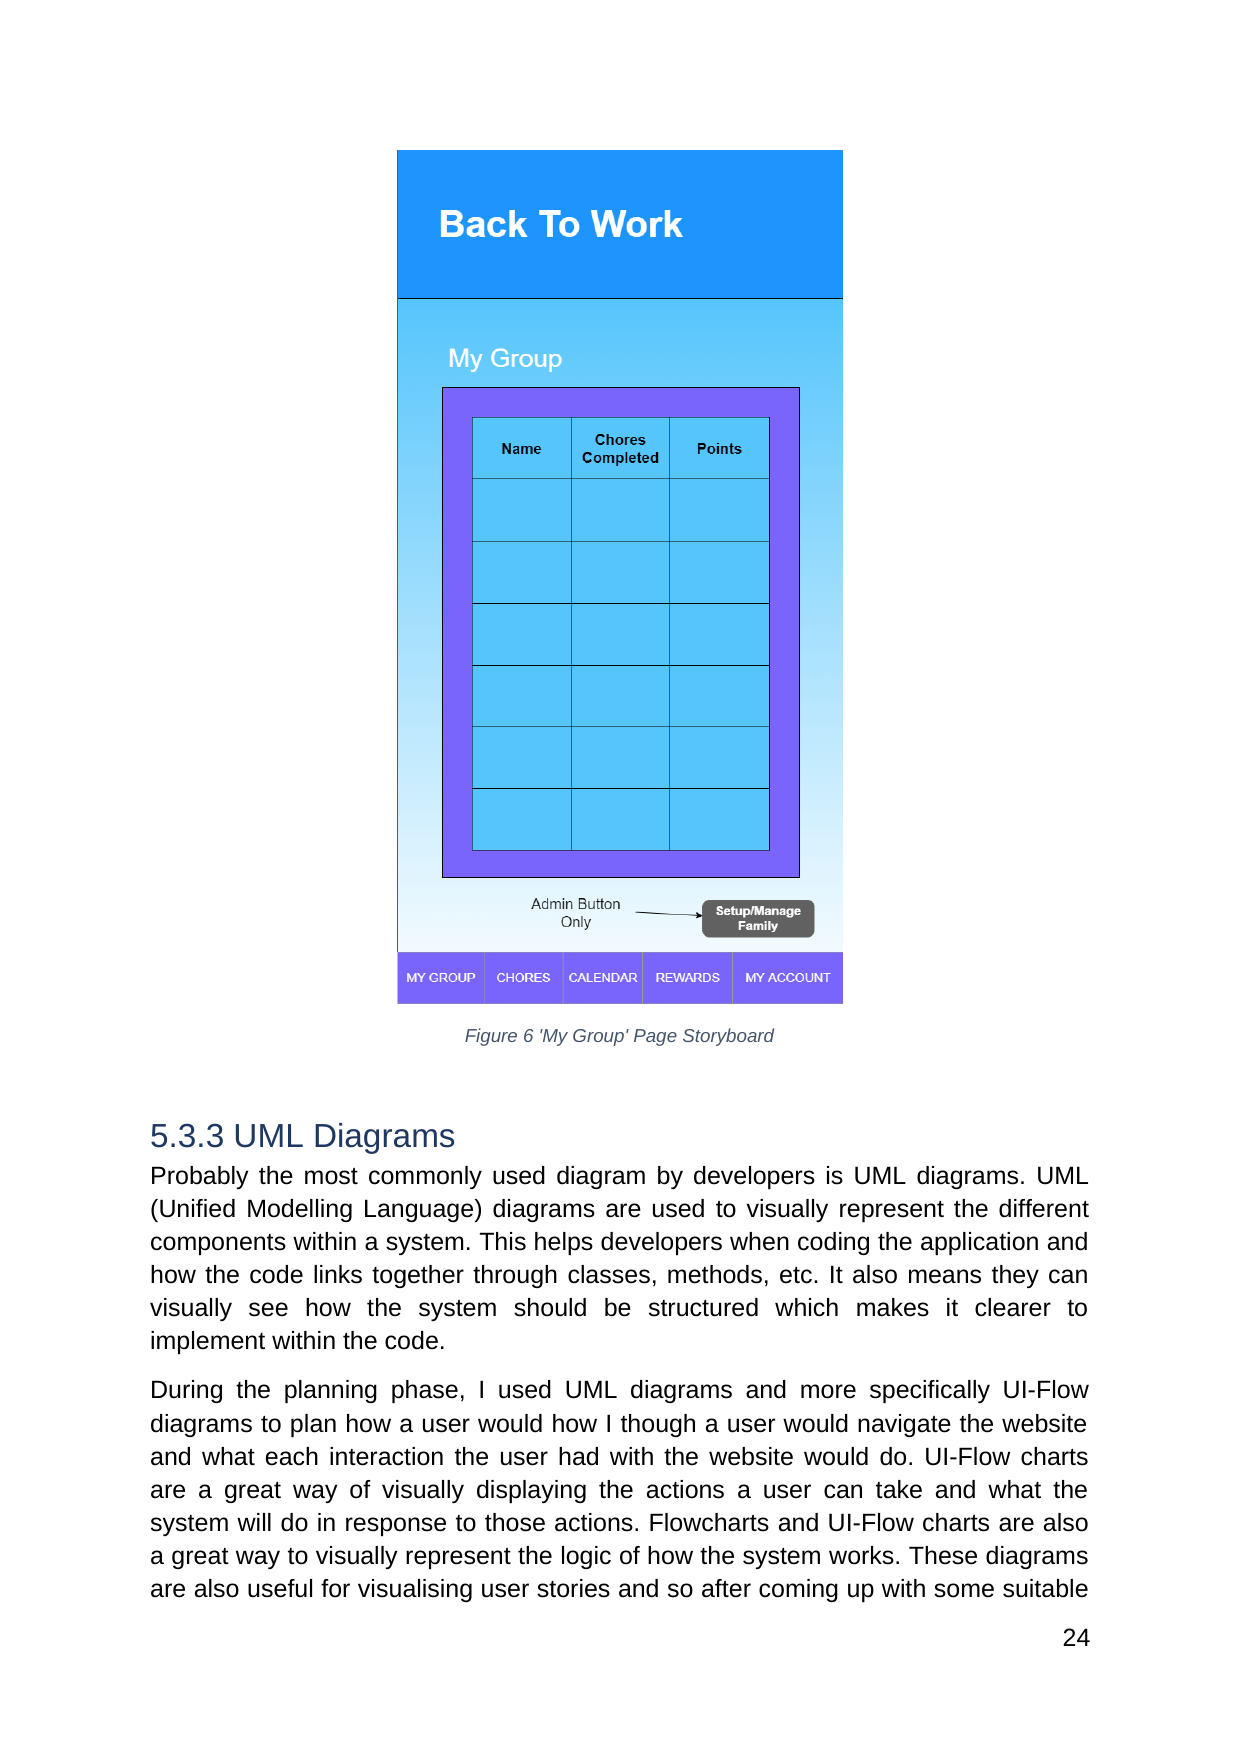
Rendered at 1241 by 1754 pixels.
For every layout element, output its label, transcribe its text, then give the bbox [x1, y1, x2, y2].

text Figure 6 'My Group' Page Storyboard [150, 1024, 1090, 1046]
subtitle 5.3.3 UML Diagrams [150, 1117, 1090, 1155]
picture [397, 150, 843, 1004]
text Probably the most commonly used diagram by developers is UML diagrams. UML (Unified Modelling Language) diagrams are used to visually represent the different components within a system. This helps developers when coding the application and how the code links together through classes, methods, etc. It also means they can visually see how the system should be structured which makes it clearer to implement within the code. [150, 1161, 1090, 1354]
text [150, 1376, 1090, 1602]
